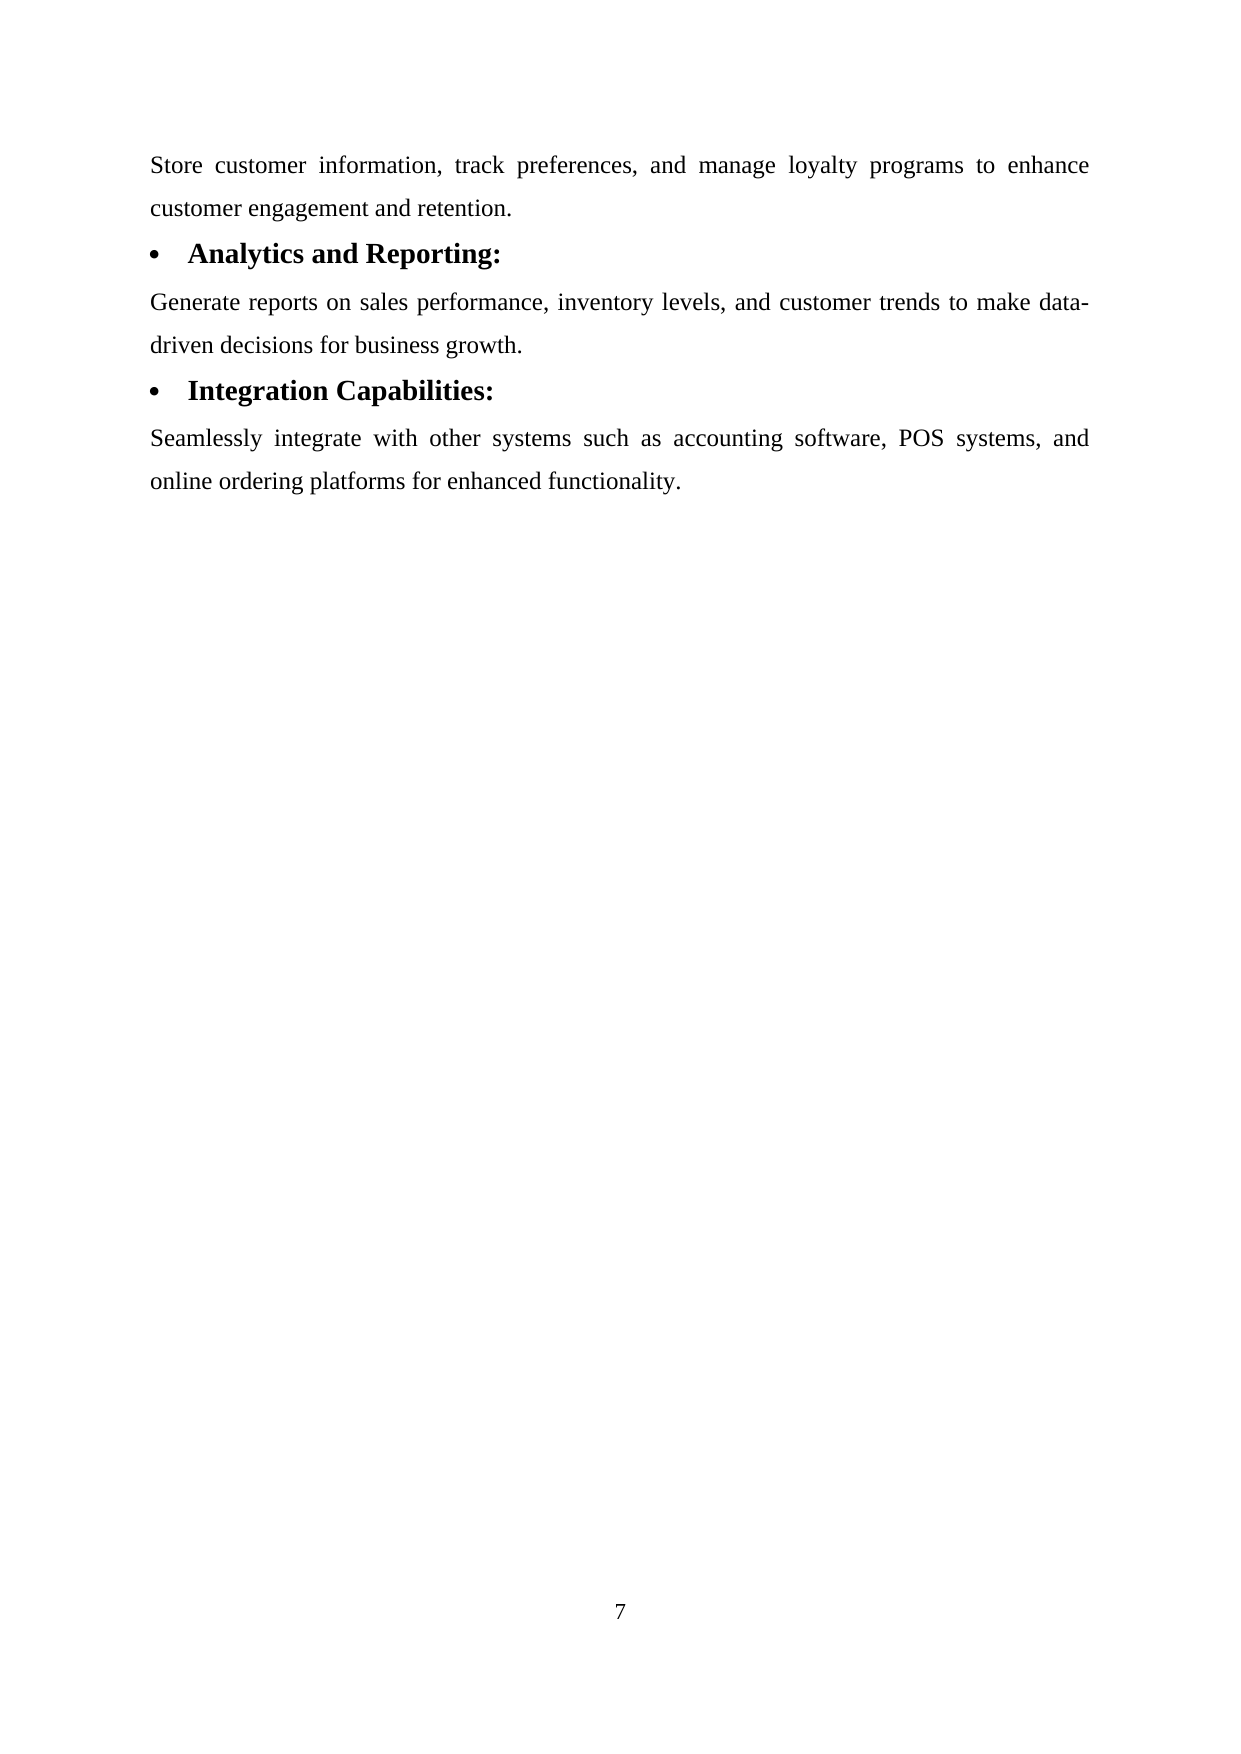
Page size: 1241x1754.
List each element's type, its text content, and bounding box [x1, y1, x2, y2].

list Analytics and Reporting: [150, 236, 1090, 270]
text Generate reports on sales performance, inventory levels, and customer trends to make data-driven decisions for business growth. [150, 287, 1090, 358]
list Integration Capabilities: [150, 373, 1090, 406]
text Seamlessly integrate with other systems such as accounting software, POS systems, and online ordering platforms for enhanced functionality. [150, 423, 1090, 495]
text Store customer information, track preferences, and manage loyalty programs to enhance customer engagement and retention. [150, 150, 1090, 222]
